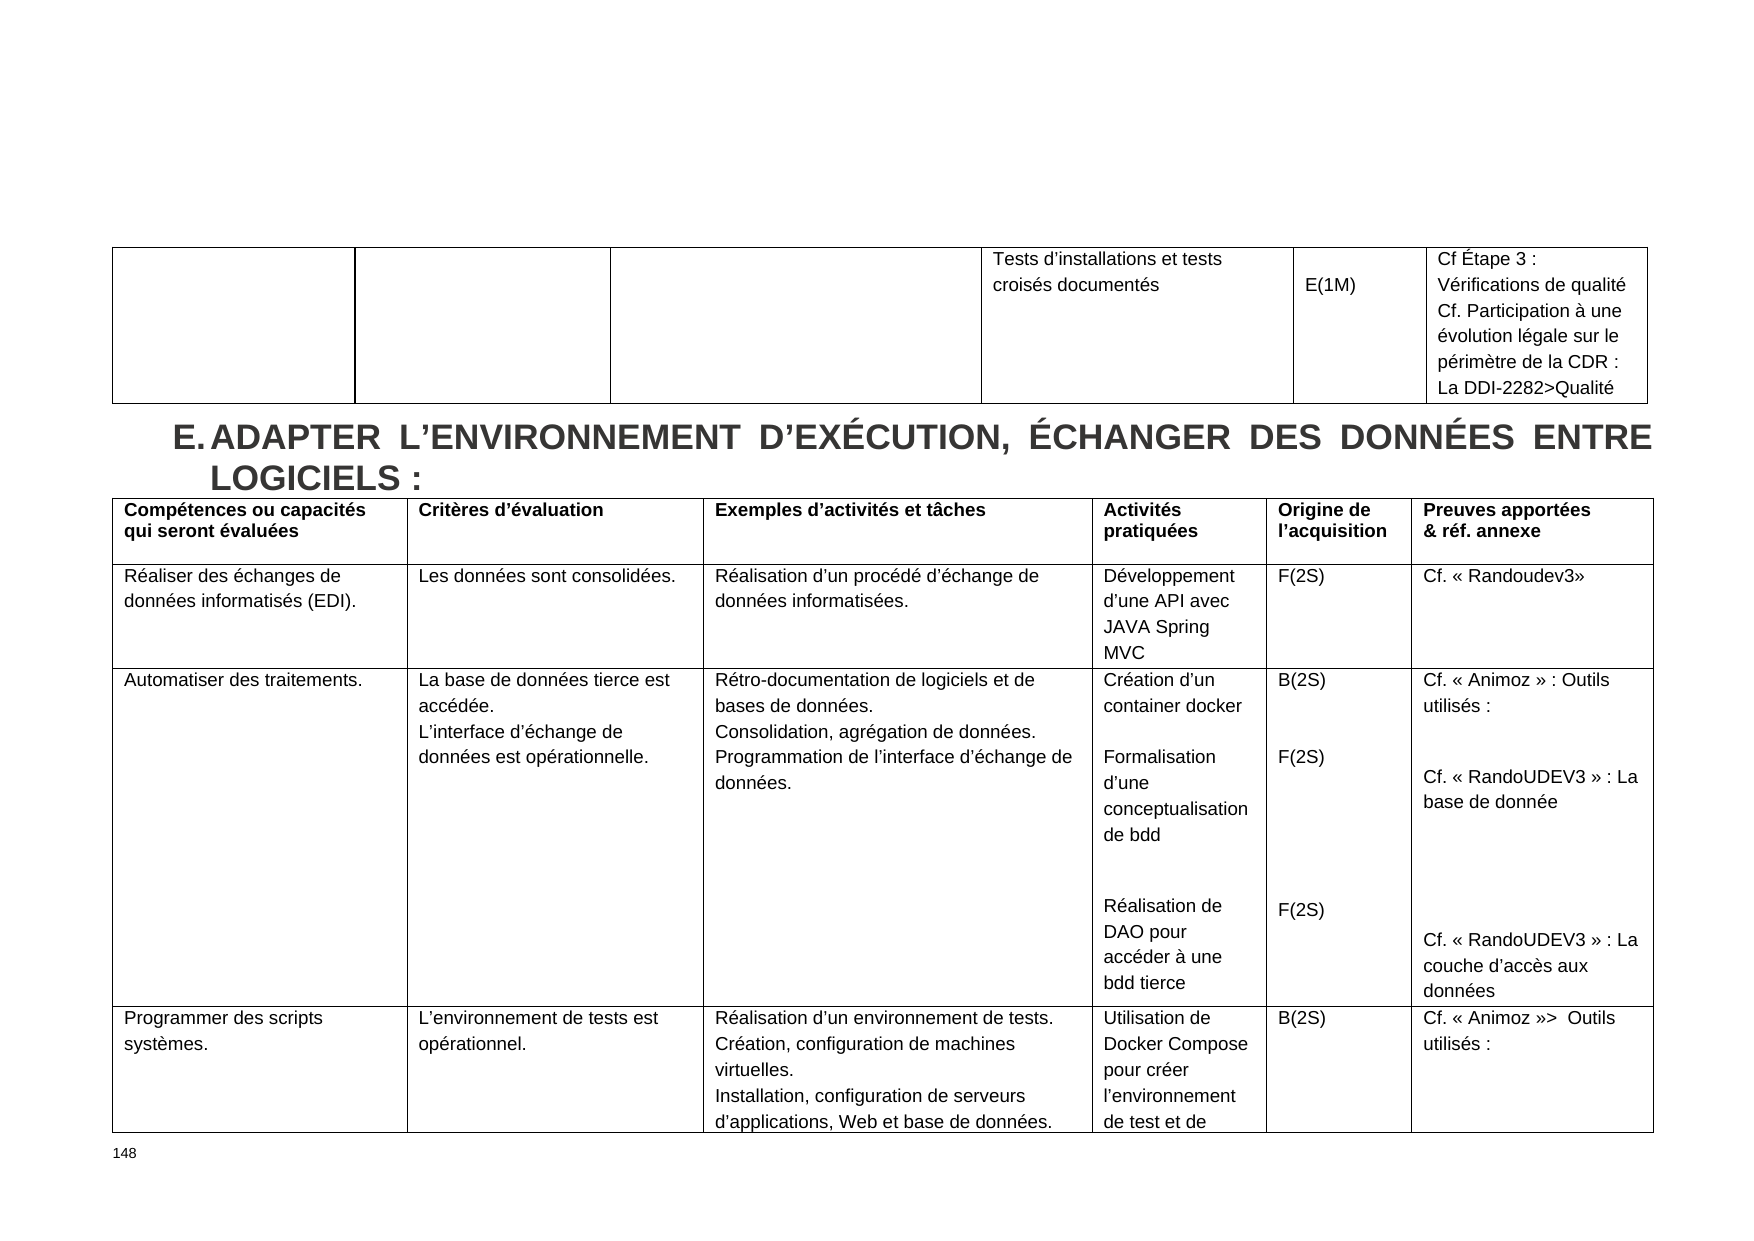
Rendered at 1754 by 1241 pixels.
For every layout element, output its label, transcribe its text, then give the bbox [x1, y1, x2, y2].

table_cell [408, 1007, 703, 1132]
table_header Compétences ou capacités qui seront évaluées [113, 499, 407, 563]
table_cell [982, 248, 1293, 403]
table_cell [1093, 1007, 1266, 1132]
table_cell Rétro-documentation de logiciels et de bases de données. Consolidation, agrégation de données. Programmation de l’interface d’échange de données. [704, 669, 1092, 1006]
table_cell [704, 1007, 1092, 1132]
table_cell Réaliser des échanges de données informatisés (EDI). [113, 565, 407, 668]
table_header Exemples d’activités et tâches [704, 499, 1092, 563]
table_cell La base de données tierce est accédée. L’interface d’échange de données est opérationnelle. [408, 669, 703, 1006]
table_cell Cf. « Animoz » : Outils utilisés : Cf. « RandoUDEV3 » : La base de donnée Cf. « RandoUDEV3 » : La couche d’accès aux données [1412, 669, 1653, 1006]
table_header Activités pratiquées [1093, 499, 1266, 563]
table_cell Automatiser des traitements. [113, 669, 407, 1006]
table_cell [356, 248, 610, 403]
table_cell F(2S) [1267, 565, 1411, 668]
table_cell B(2S) F(2S) F(2S) [1267, 669, 1411, 1006]
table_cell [1427, 248, 1647, 403]
table_cell Cf. « Randoudev3» [1412, 565, 1653, 668]
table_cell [1412, 1007, 1653, 1132]
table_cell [113, 1007, 407, 1132]
subtitle Adapter l’environnement d’exécution, échanger des données entre logiciels : [172, 416, 1654, 498]
table_cell Les données sont consolidées. [408, 565, 703, 668]
table_cell Création d’un container docker Formalisation d’une conceptualisation de bdd Réalisation de DAO pour accéder à une bdd tierce [1093, 669, 1266, 1006]
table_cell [113, 248, 354, 403]
table_header Preuves apportées & réf. annexe [1412, 499, 1653, 563]
table_cell Développement d’une API avec JAVA Spring MVC [1093, 565, 1266, 668]
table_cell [1294, 248, 1426, 403]
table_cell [611, 248, 981, 403]
table_header Critères d’évaluation [408, 499, 703, 563]
table_cell B(2S) [1267, 1007, 1411, 1132]
table_cell Réalisation d’un procédé d’échange de données informatisées. [704, 565, 1092, 668]
table_header Origine de l’acquisition [1267, 499, 1411, 563]
